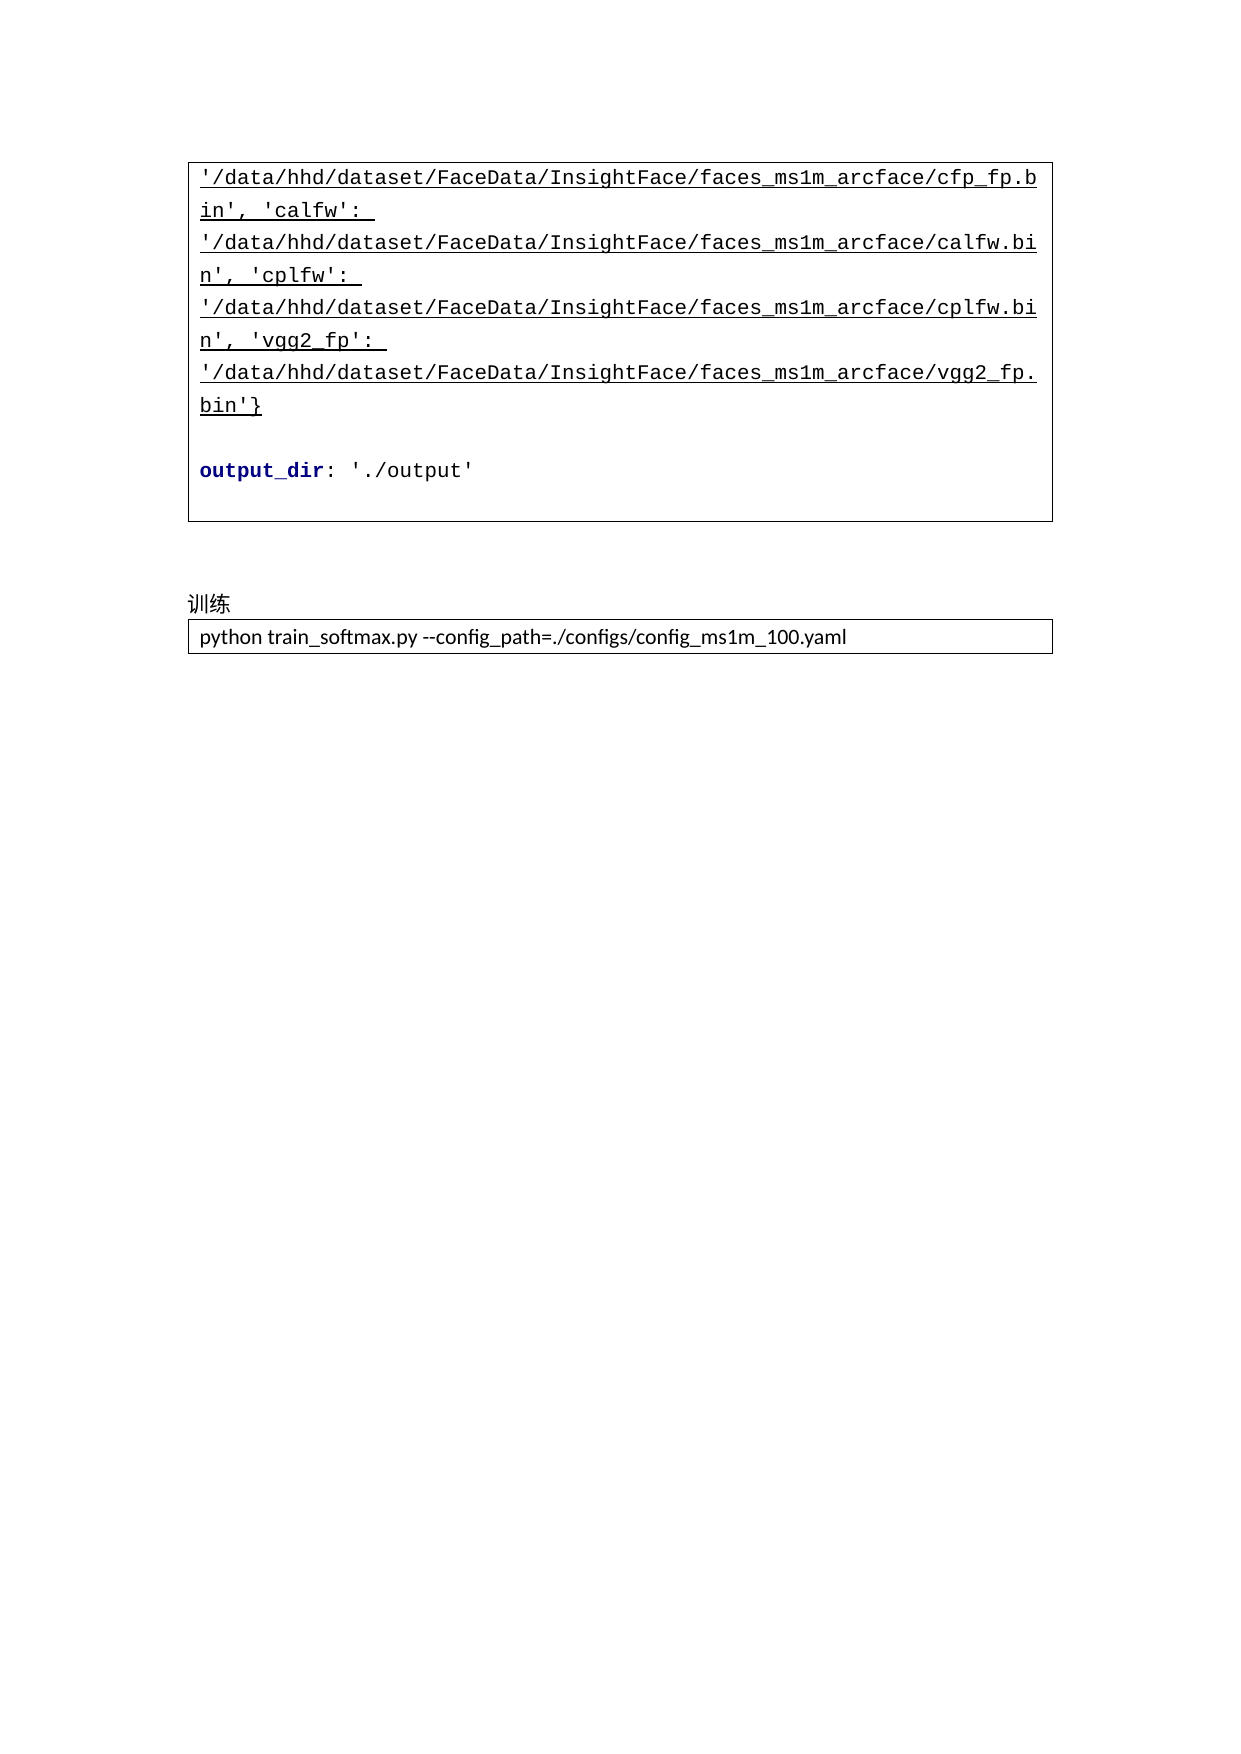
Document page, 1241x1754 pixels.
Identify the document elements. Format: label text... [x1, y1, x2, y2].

text 训练 [187, 587, 1053, 619]
table_header python train_softmax.py --config_path=./configs/config_ms1m_100.yaml [189, 620, 1052, 653]
